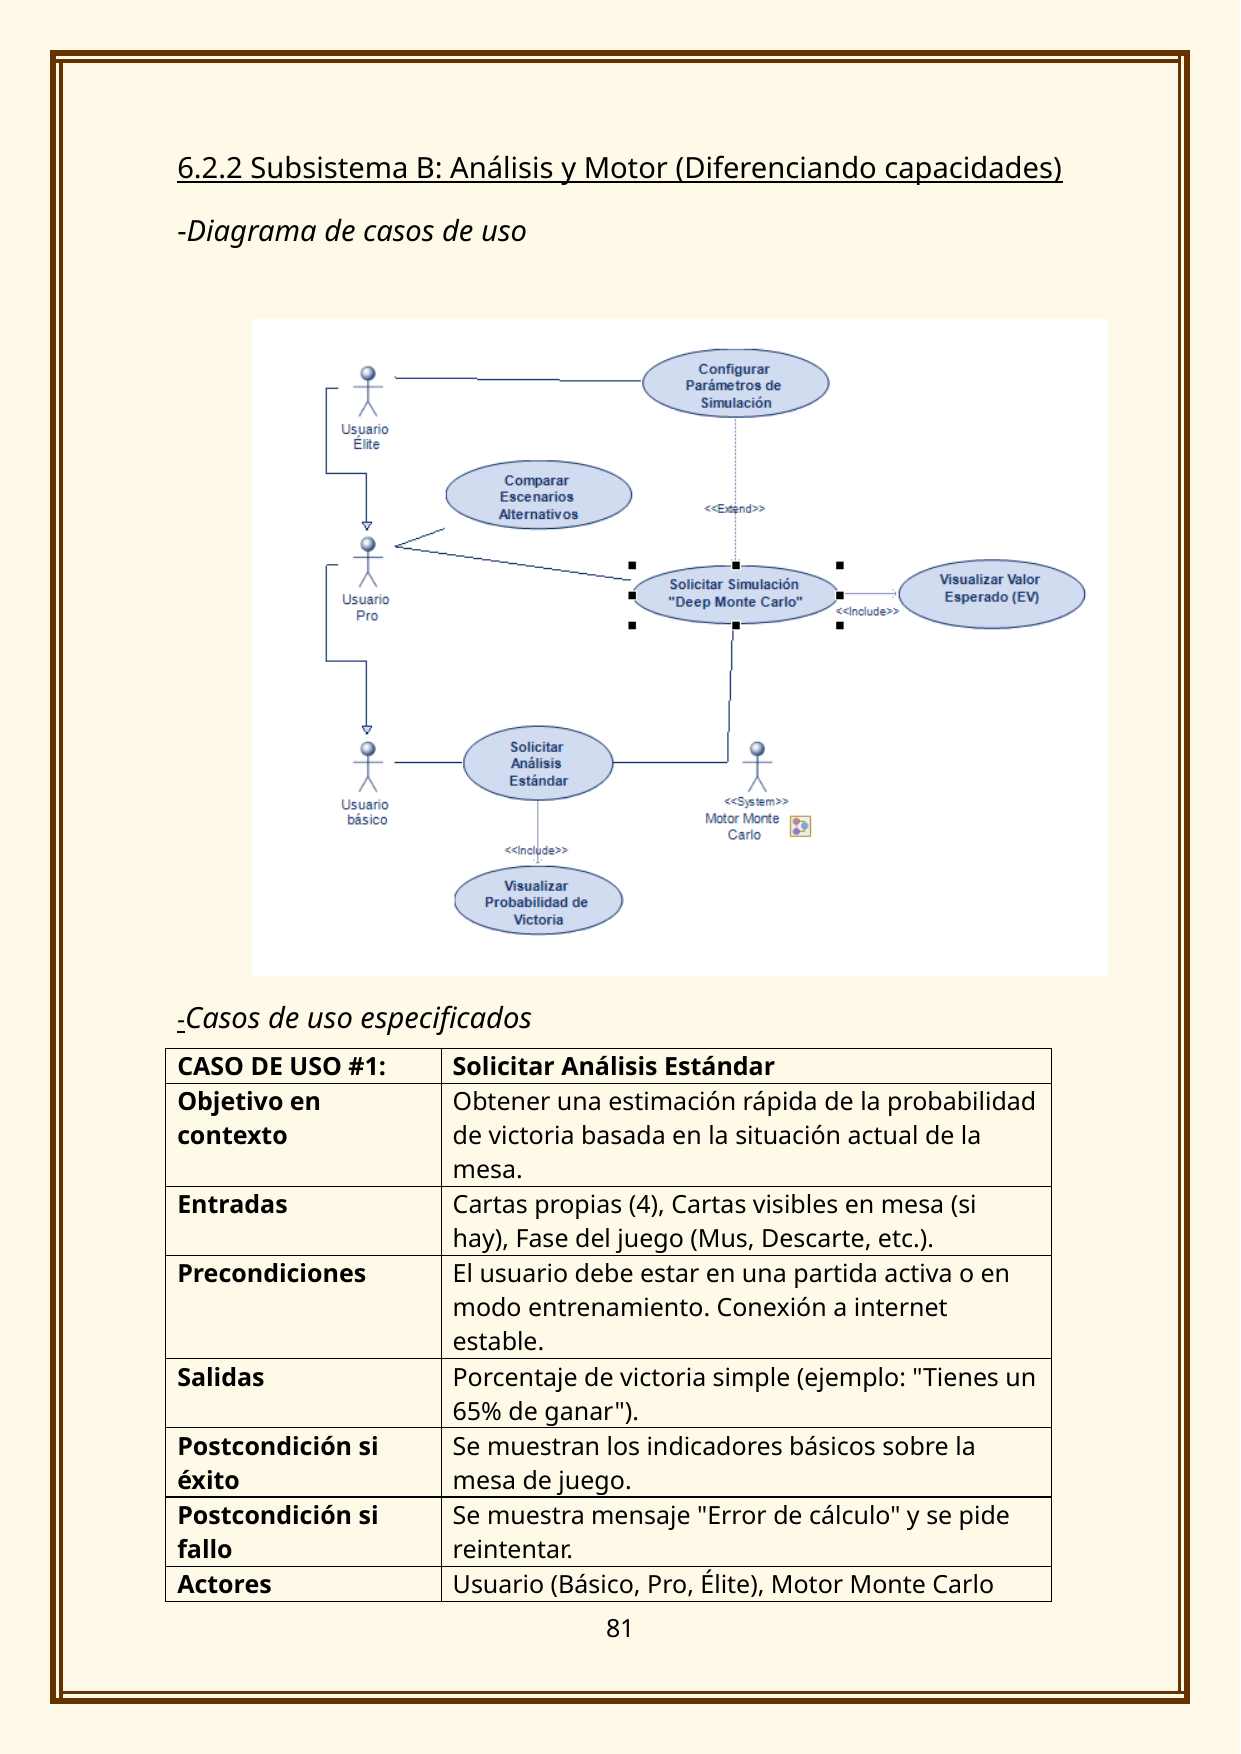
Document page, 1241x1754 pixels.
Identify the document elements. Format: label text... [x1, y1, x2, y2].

table_header Solicitar Análisis Estándar [442, 1049, 1051, 1082]
table_cell Cartas propias (4), Cartas visibles en mesa (si hay), Fase del juego (Mus, Descarte, etc.). [442, 1187, 1051, 1255]
table_cell Se muestra mensaje "Error de cálculo" y se pide reintentar. [442, 1498, 1051, 1566]
table_cell Postcondición si éxito [166, 1428, 441, 1496]
table_cell Salidas [166, 1359, 441, 1427]
table_cell Porcentaje de victoria simple (ejemplo: "Tienes un 65% de ganar"). [442, 1359, 1051, 1427]
subtitle -Diagrama de casos de uso [177, 210, 1063, 249]
picture [252, 319, 1109, 976]
table_header CASO DE USO #1: [166, 1049, 441, 1082]
table_cell Obtener una estimación rápida de la probabilidad de victoria basada en la situación actual de la mesa. [442, 1084, 1051, 1186]
table_cell Objetivo en contexto [166, 1084, 441, 1186]
subtitle -Casos de uso especificados [177, 998, 1063, 1037]
table_cell Actores [166, 1567, 441, 1601]
table_cell Postcondición si fallo [166, 1498, 441, 1566]
table_cell El usuario debe estar en una partida activa o en modo entrenamiento. Conexión a internet estable. [442, 1256, 1051, 1358]
table_cell Entradas [166, 1187, 441, 1255]
subtitle 6.2.2 Subsistema B: Análisis y Motor (Diferenciando capacidades) [177, 147, 1063, 181]
table_cell Precondiciones [166, 1256, 441, 1358]
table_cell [442, 1567, 1051, 1601]
table_cell Se muestran los indicadores básicos sobre la mesa de juego. [442, 1428, 1051, 1496]
